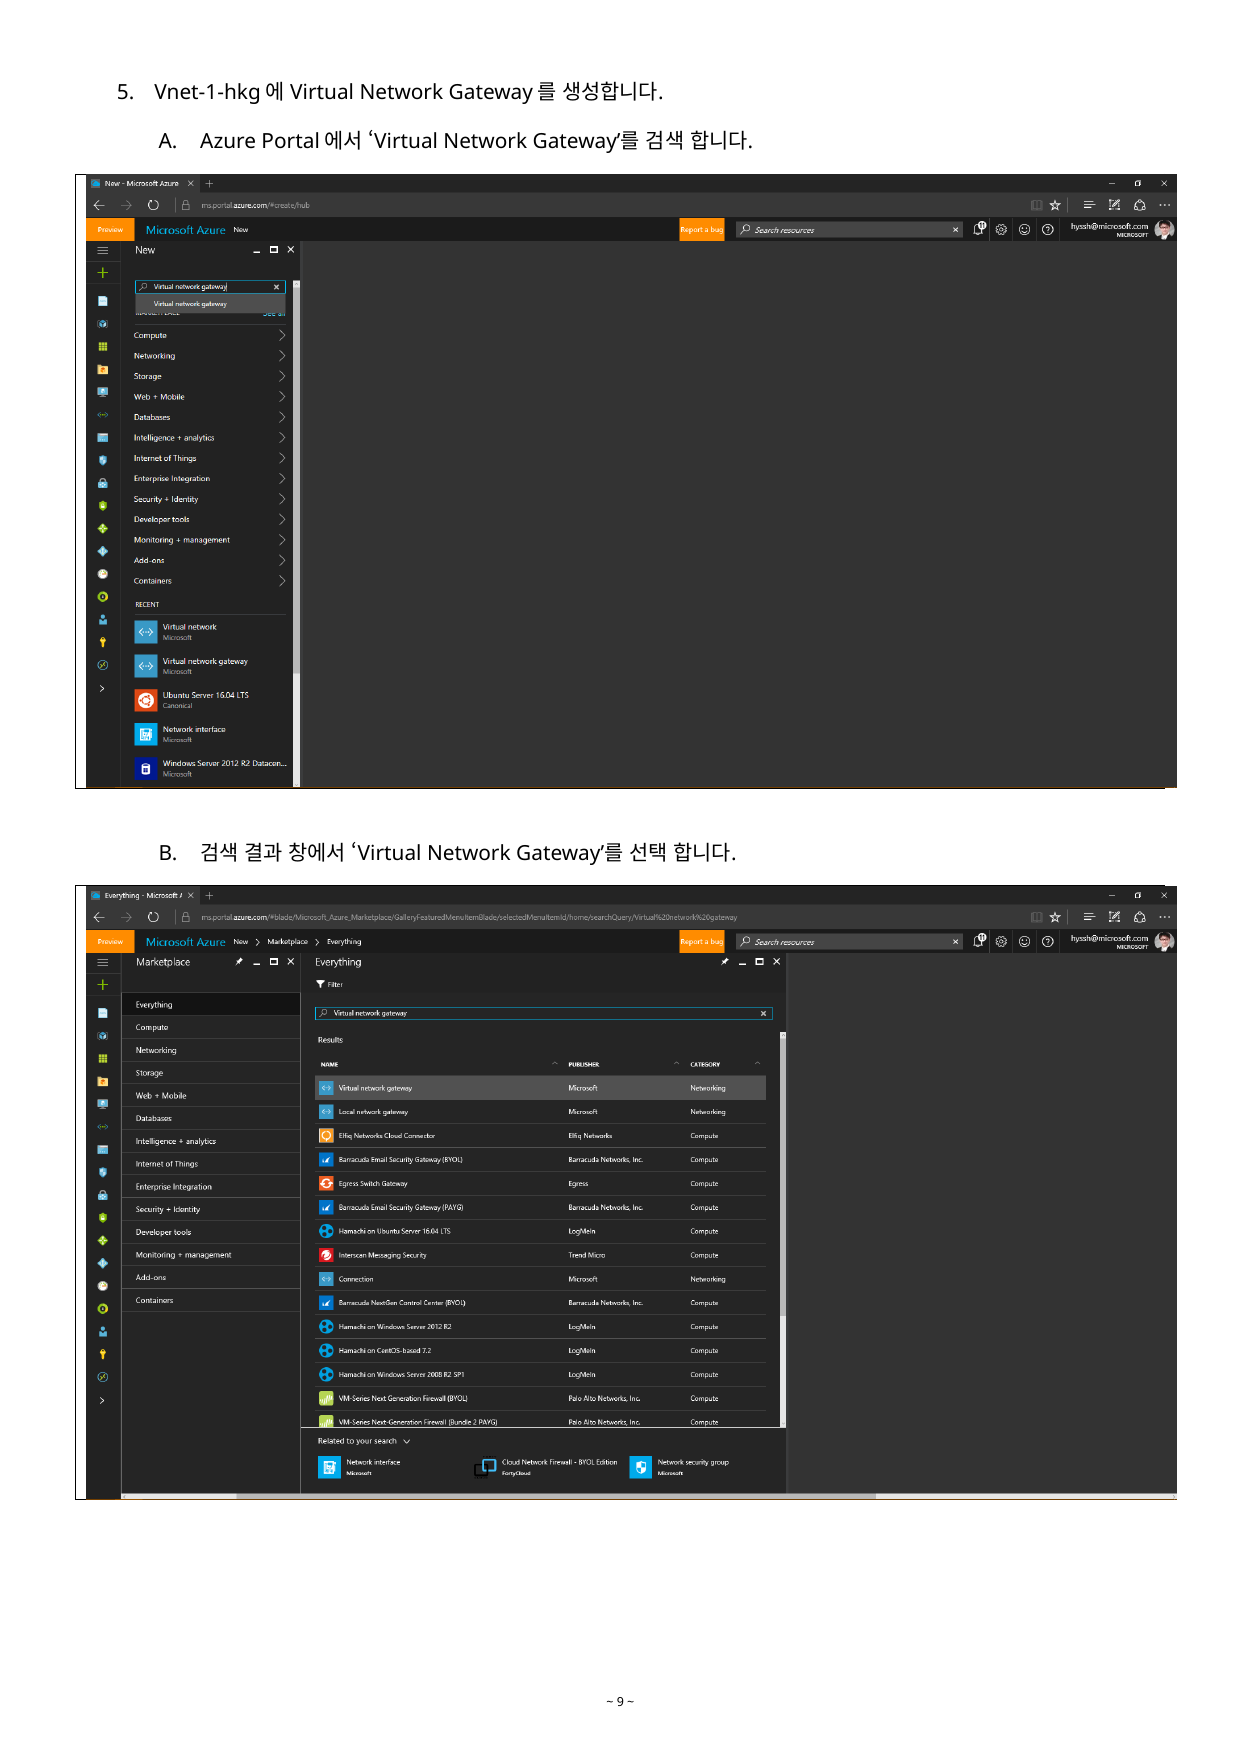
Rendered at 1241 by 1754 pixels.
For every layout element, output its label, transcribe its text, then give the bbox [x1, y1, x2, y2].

picture [86, 886, 1177, 1500]
list Vnet-1-hkg에 Virtual Network Gateway를 생성합니다. [117, 75, 1165, 105]
picture [86, 174, 1177, 788]
table_header [76, 886, 86, 1499]
list 검색 결과 창에서 ‘Virtual Network Gateway’를 선택 합니다. [158, 836, 1165, 866]
table_header [76, 175, 86, 788]
list Azure Portal에서 ‘Virtual Network Gateway’를 검색 합니다. [158, 124, 1165, 155]
